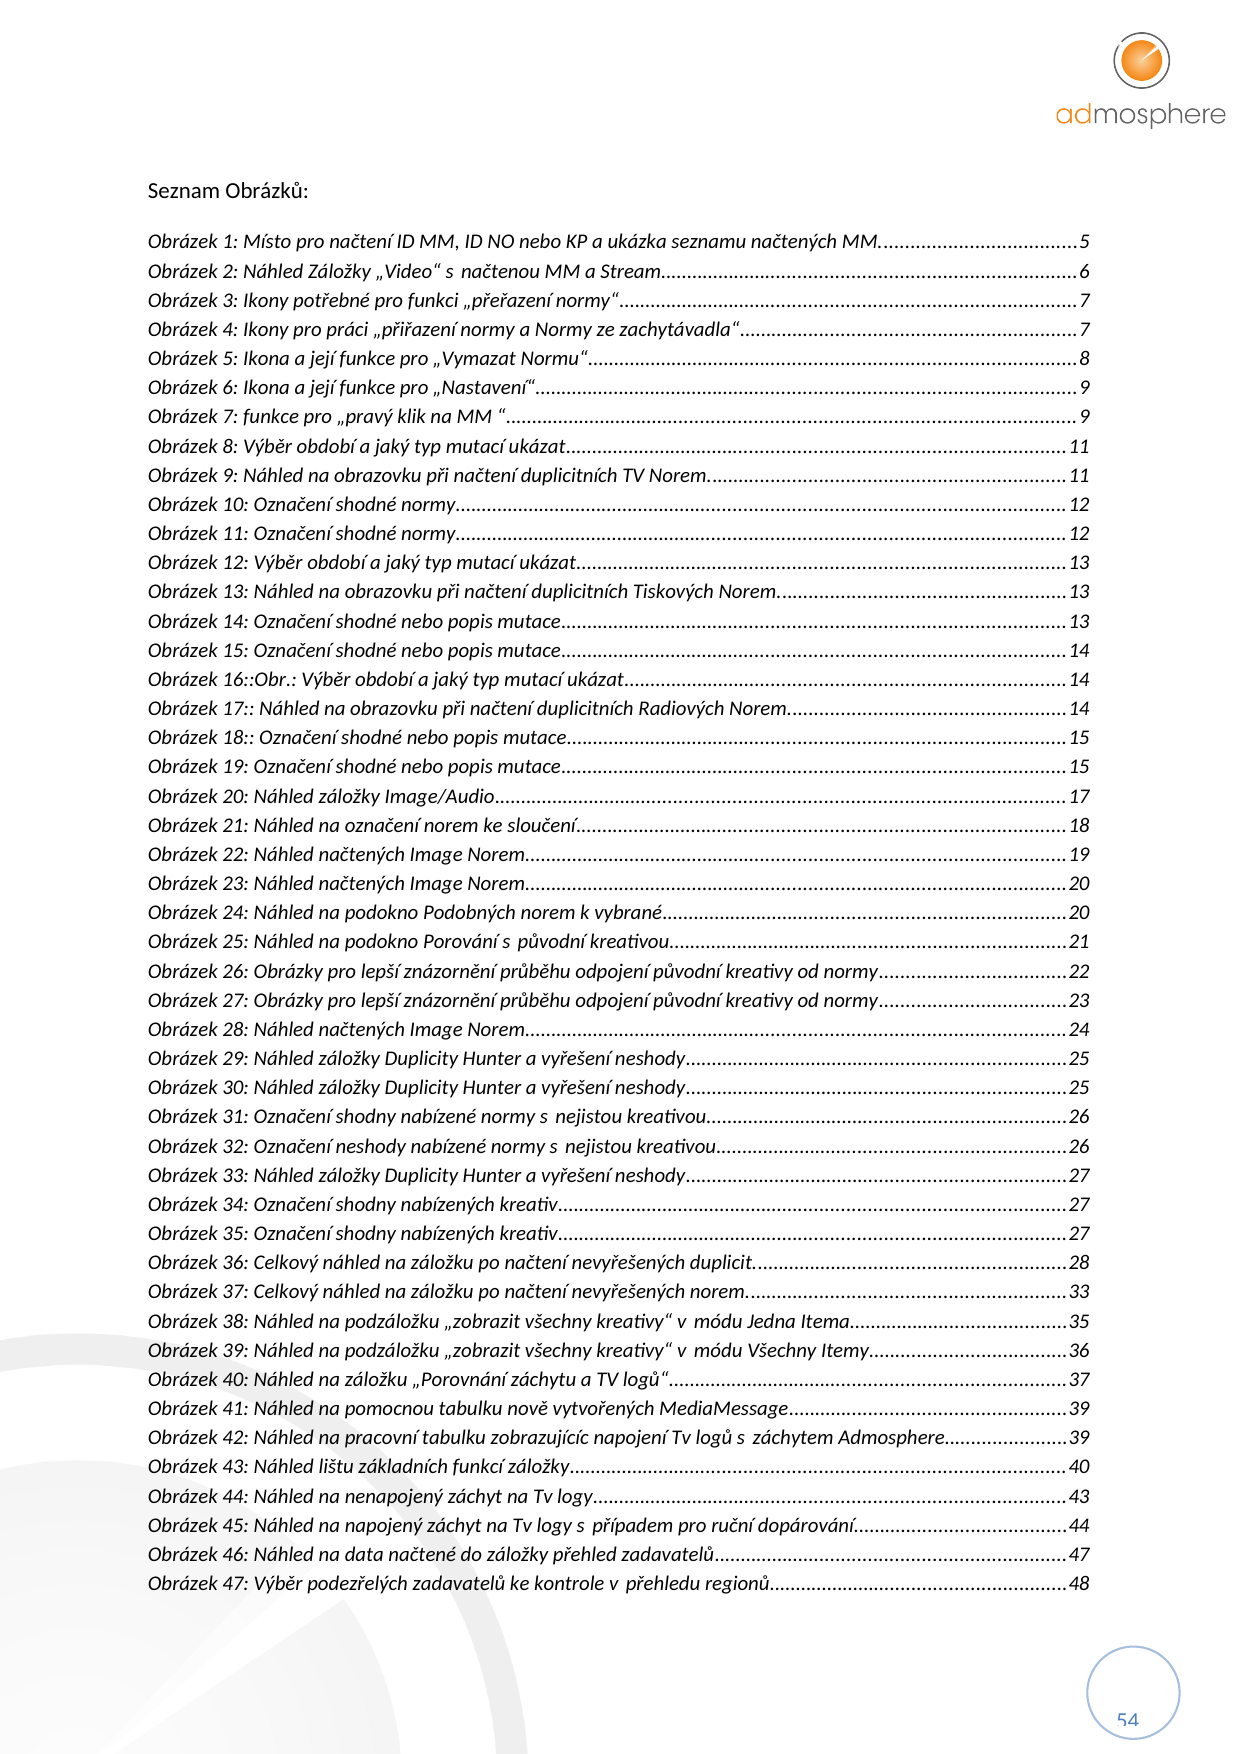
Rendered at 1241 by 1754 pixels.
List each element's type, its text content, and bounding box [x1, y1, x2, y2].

text Obrázek 38: Náhled na podzáložku „zobrazit všechny kreativy“ v módu Jedna Itema. 35 [148, 1308, 1092, 1333]
text Obrázek 42: Náhled na pracovní tabulku zobrazujícíc napojení Tv logů s záchytem Admosphere 39 [148, 1424, 1092, 1450]
text Obrázek 20: Náhled záložky Image/Audio 17 [148, 783, 1092, 808]
text Obrázek 5: Ikona a její funkce pro „Vymazat Normu“ 8 [148, 345, 1092, 371]
text Obrázek 6: Ikona a její funkce pro „Nastavení“ 9 [148, 374, 1092, 400]
text Obrázek 37: Celkový náhled na záložku po načtení nevyřešených norem. 33 [148, 1279, 1092, 1304]
text Obrázek 22: Náhled načtených Image Norem 19 [148, 841, 1092, 867]
text Obrázek 3: Ikony potřebné pro funkci „přeřazení normy“ 7 [148, 287, 1092, 312]
text Obrázek 26: Obrázky pro lepší znázornění průběhu odpojení původní kreativy od normy 22 [148, 958, 1092, 983]
picture [1056, 32, 1226, 129]
text Obrázek 15: Označení shodné nebo popis mutace 14 [148, 637, 1092, 662]
text Obrázek 9: Náhled na obrazovku při načtení duplicitních TV Norem. 11 [148, 462, 1092, 487]
text Obrázek 8: Výběr období a jaký typ mutací ukázat 11 [148, 433, 1092, 458]
text Obrázek 13: Náhled na obrazovku při načtení duplicitních Tiskových Norem. 13 [148, 579, 1092, 604]
text Obrázek 29: Náhled záložky Duplicity Hunter a vyřešení neshody 25 [148, 1045, 1092, 1071]
text Obrázek 30: Náhled záložky Duplicity Hunter a vyřešení neshody 25 [148, 1074, 1092, 1100]
text Obrázek 25: Náhled na podokno Porování s původní kreativou 21 [148, 929, 1092, 954]
text Obrázek 34: Označení shodny nabízených kreativ 27 [148, 1191, 1092, 1217]
text Obrázek 47: Výběr podezřelých zadavatelů ke kontrole v přehledu regionů 48 [148, 1570, 1092, 1596]
text Obrázek 27: Obrázky pro lepší znázornění průběhu odpojení původní kreativy od normy 23 [148, 987, 1092, 1012]
text Obrázek 17:: Náhled na obrazovku při načtení duplicitních Radiových Norem. 14 [148, 695, 1092, 721]
text Obrázek 43: Náhled lištu základních funkcí záložky 40 [148, 1454, 1092, 1479]
text Obrázek 10: Označení shodné normy 12 [148, 491, 1092, 517]
text Obrázek 40: Náhled na záložku „Porovnání záchytu a TV logů“ 37 [148, 1366, 1092, 1392]
text Obrázek 14: Označení shodné nebo popis mutace 13 [148, 608, 1092, 633]
text Obrázek 11: Označení shodné normy 12 [148, 520, 1092, 546]
text Obrázek 45: Náhled na napojený záchyt na Tv logy s případem pro ruční dopárování 44 [148, 1512, 1092, 1537]
text Obrázek 7: funkce pro „pravý klik na MM “ 9 [148, 404, 1092, 429]
text Obrázek 44: Náhled na nenapojený záchyt na Tv logy 43 [148, 1483, 1092, 1508]
text Obrázek 12: Výběr období a jaký typ mutací ukázat 13 [148, 549, 1092, 575]
text Obrázek 23: Náhled načtených Image Norem 20 [148, 870, 1092, 896]
text Obrázek 36: Celkový náhled na záložku po načtení nevyřešených duplicit. 28 [148, 1249, 1092, 1275]
picture [0, 1325, 532, 1754]
text Obrázek 41: Náhled na pomocnou tabulku nově vytvořených MediaMessage 39 [148, 1395, 1092, 1421]
text Obrázek 32: Označení neshody nabízené normy s nejistou kreativou 26 [148, 1133, 1092, 1158]
text Obrázek 28: Náhled načtených Image Norem 24 [148, 1016, 1092, 1042]
text Obrázek 19: Označení shodné nebo popis mutace 15 [148, 754, 1092, 779]
text Obrázek 16::Obr.: Výběr období a jaký typ mutací ukázat 14 [148, 666, 1092, 692]
text Obrázek 35: Označení shodny nabízených kreativ 27 [148, 1220, 1092, 1246]
text Obrázek 18:: Označení shodné nebo popis mutace 15 [148, 724, 1092, 750]
text Obrázek 31: Označení shodny nabízené normy s nejistou kreativou 26 [148, 1104, 1092, 1129]
text Seznam Obrázků: [148, 176, 1092, 204]
text Obrázek 46: Náhled na data načtené do záložky přehled zadavatelů 47 [148, 1541, 1092, 1567]
text Obrázek 4: Ikony pro práci „přiřazení normy a Normy ze zachytávadla“ 7 [148, 316, 1092, 342]
text Obrázek 21: Náhled na označení norem ke sloučení 18 [148, 812, 1092, 837]
text Obrázek 39: Náhled na podzáložku „zobrazit všechny kreativy“ v módu Všechny Itemy 36 [148, 1337, 1092, 1362]
text Obrázek 1: Místo pro načtení ID MM, ID NO nebo KP a ukázka seznamu načtených MM. 5 [148, 229, 1092, 254]
text Obrázek 2: Náhled Záložky „Video“ s načtenou MM a Stream 6 [148, 258, 1092, 283]
text Obrázek 24: Náhled na podokno Podobných norem k vybrané 20 [148, 899, 1092, 925]
text Obrázek 33: Náhled záložky Duplicity Hunter a vyřešení neshody 27 [148, 1162, 1092, 1187]
